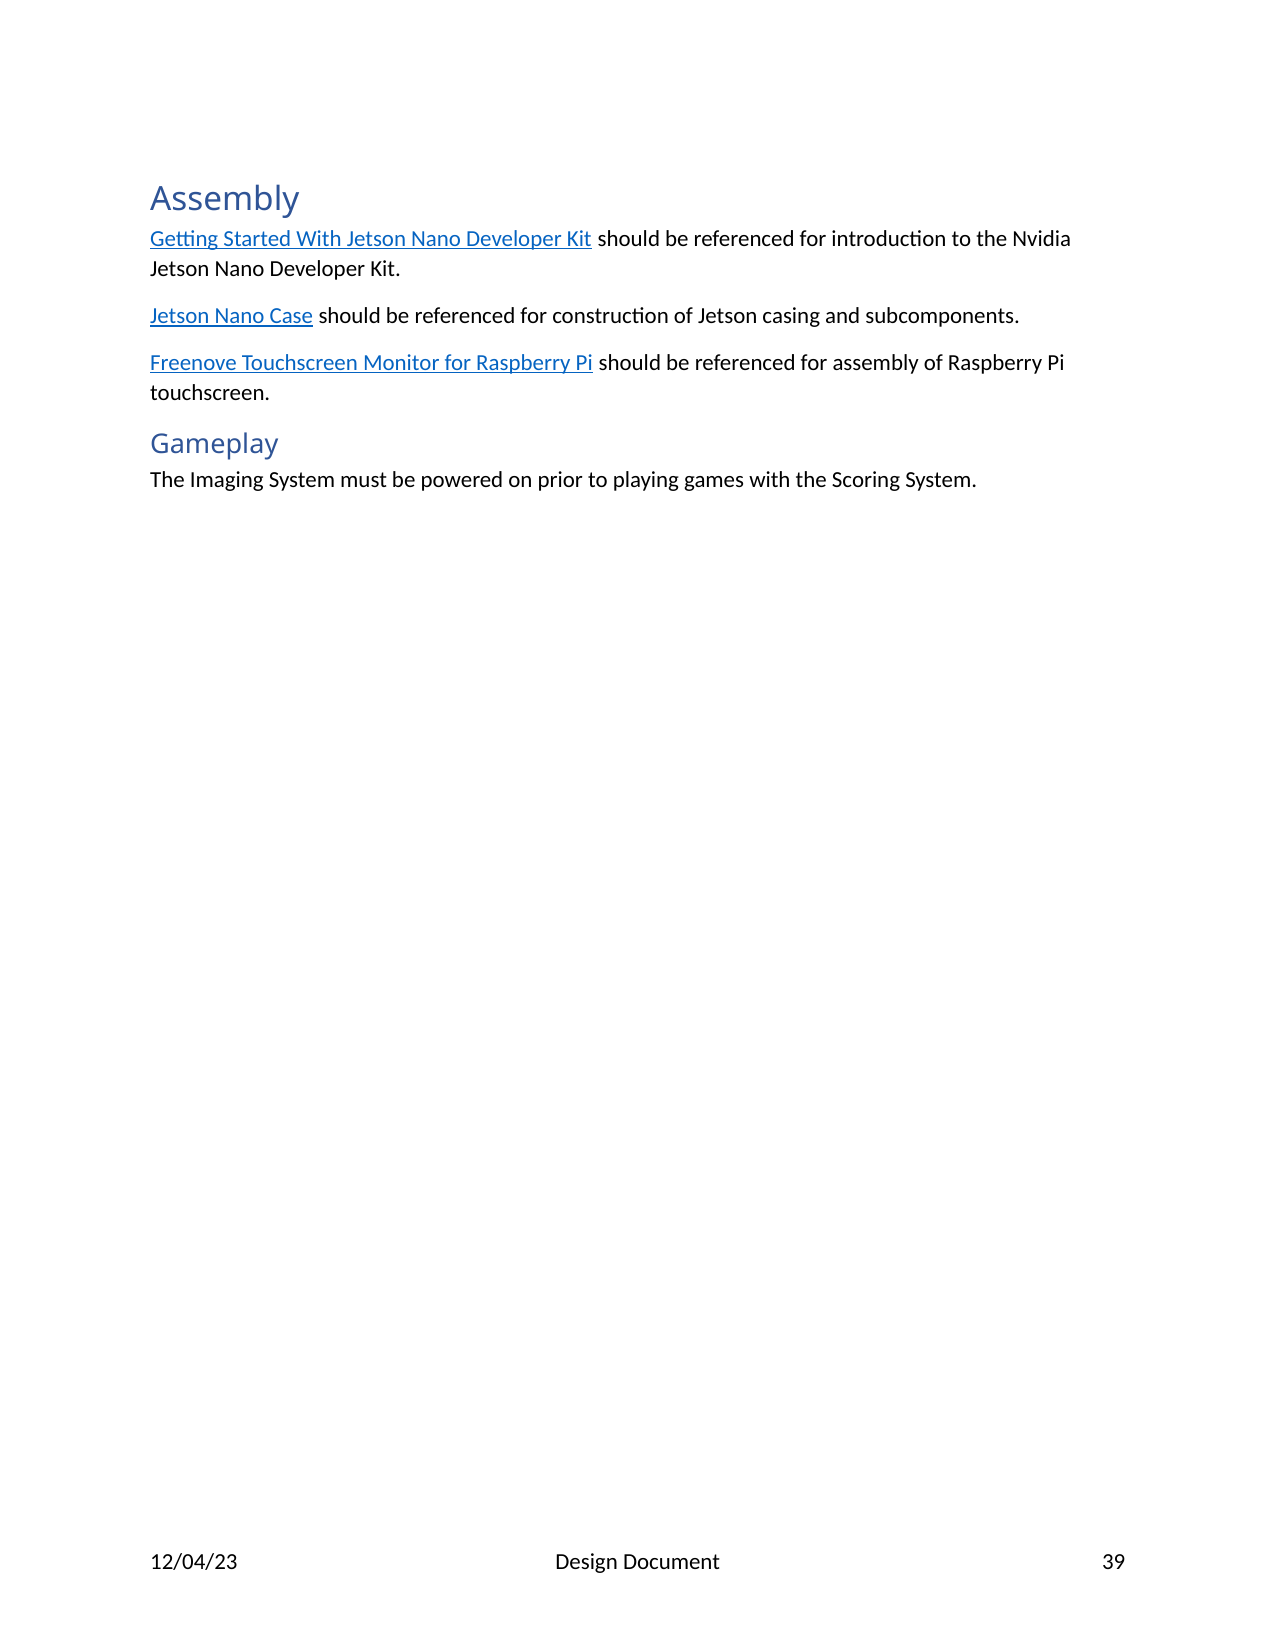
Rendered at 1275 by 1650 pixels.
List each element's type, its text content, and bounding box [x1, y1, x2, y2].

text The Imaging System must be powered on prior to playing games with the Scoring System. [150, 465, 1125, 493]
text Getting Started With Jetson Nano Developer Kit should be referenced for introduction to the Nvidia Jetson Nano Developer Kit. [150, 224, 1125, 282]
subtitle Gameplay [150, 425, 1125, 462]
text Jetson Nano Case should be referenced for construction of Jetson casing and subcomponents. [150, 301, 1125, 329]
subtitle Assembly [150, 175, 1125, 220]
text Freenove Touchscreen Monitor for Raspberry Pi should be referenced for assembly of Raspberry Pi touchscreen. [150, 348, 1125, 406]
